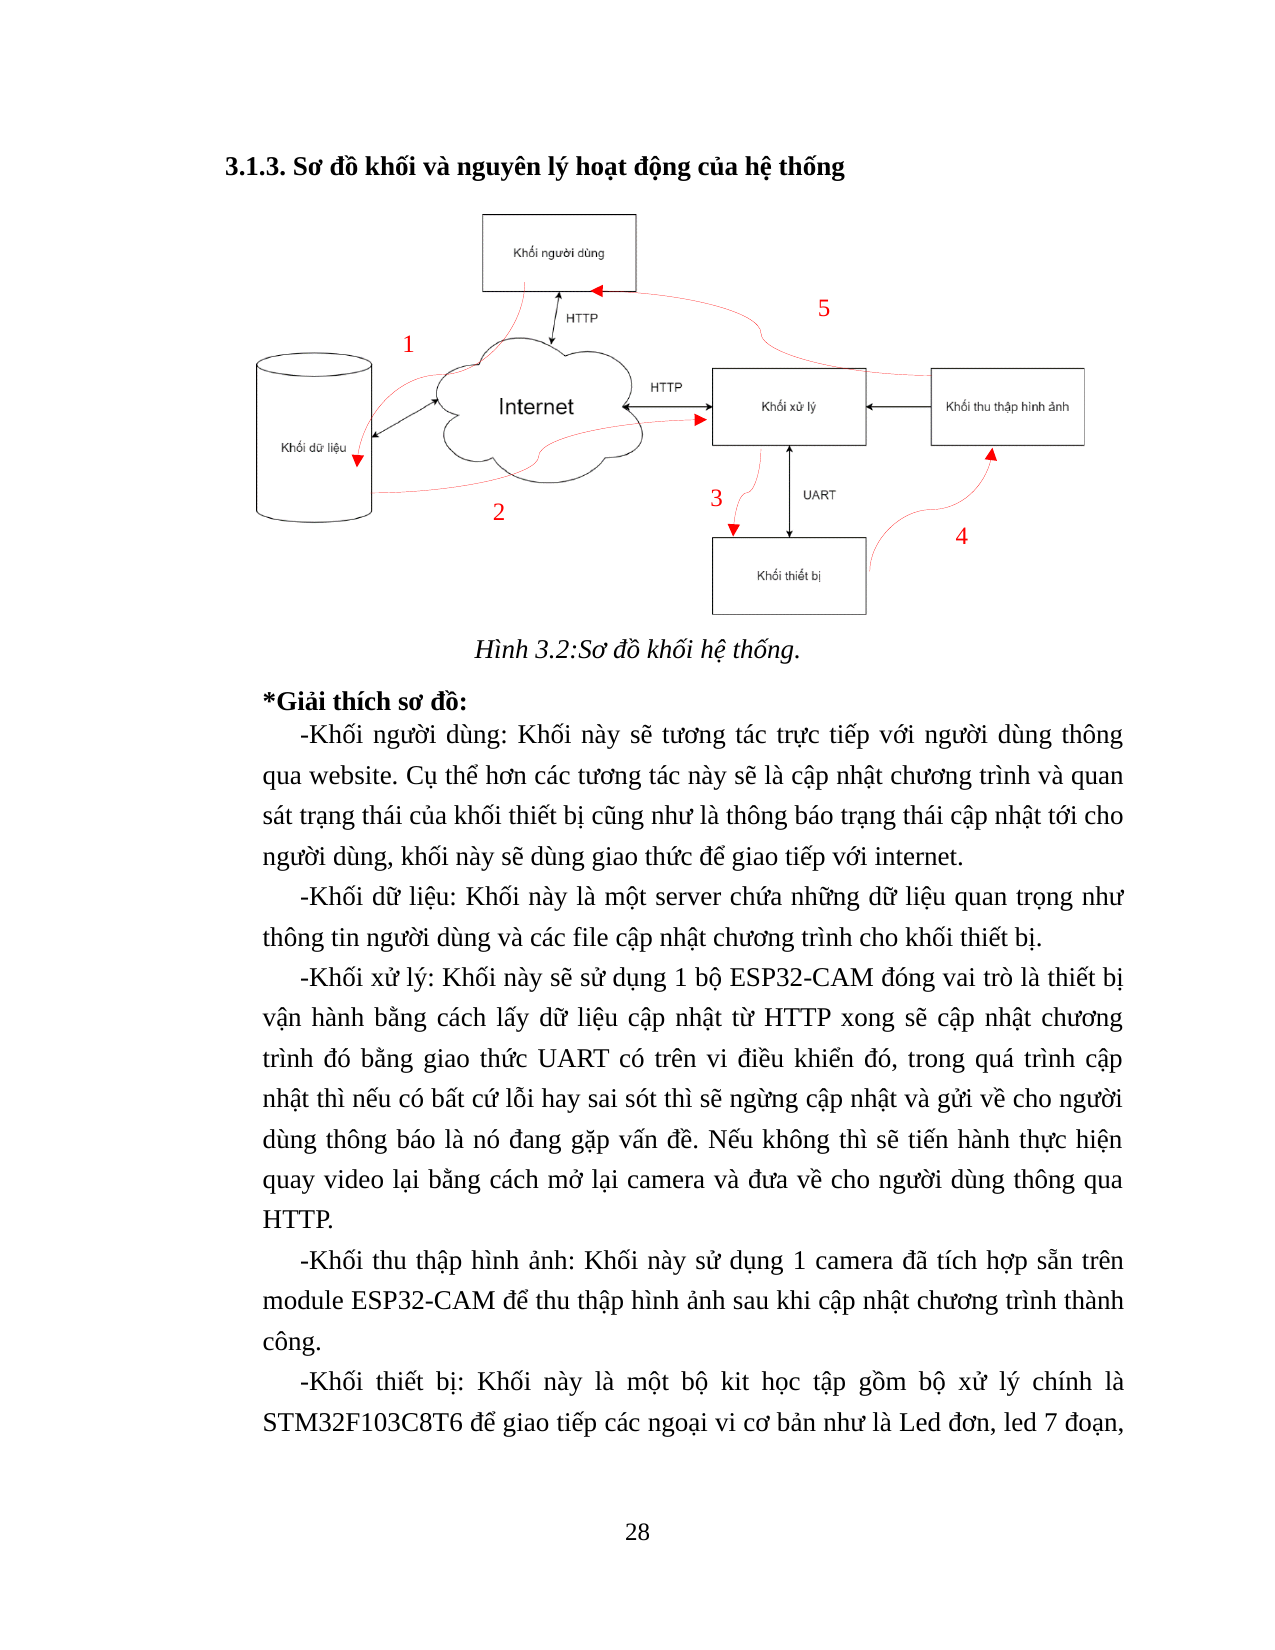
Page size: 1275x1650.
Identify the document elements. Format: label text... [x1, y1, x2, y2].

list Sơ đồ khối và nguyên lý hoạt động của hệ thống [225, 150, 1125, 181]
picture [256, 214, 1085, 615]
list -Khối dữ liệu: Khối này là một server chứa những dữ liệu quan trọng như thông tin người dùng và các file cập nhật chương trình cho khối thiết bị. [216, 880, 1125, 952]
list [216, 1365, 1125, 1437]
list -Khối xử lý: Khối này sẽ sử dụng 1 bộ ESP32-CAM đóng vai trò là thiết bị vận hành bằng cách lấy dữ liệu cập nhật từ HTTP xong sẽ cập nhật chương trình đó bằng giao thức UART có trên vi điều khiển đó, trong quá trình cập nhật thì nếu có bất cứ lỗi hay sai sót thì sẽ ngừng cập nhật và gửi về cho người dùng thông báo là nó đang gặp vấn đề. Nếu không thì sẽ tiến hành thực hiện quay video lại bằng cách mở lại camera và đưa về cho người dùng thông qua HTTP. [216, 961, 1125, 1235]
list *Giải thích sơ đồ: [216, 685, 1125, 716]
list -Khối thu thập hình ảnh: Khối này sử dụng 1 camera đã tích hợp sẵn trên module ESP32-CAM để thu thập hình ảnh sau khi cập nhật chương trình thành công. [216, 1244, 1125, 1356]
text Hình 3.2:Sơ đồ khối hệ thống. [150, 633, 1125, 664]
list -Khối người dùng: Khối này sẽ tương tác trực tiếp với người dùng thông qua website. Cụ thể hơn các tương tác này sẽ là cập nhật chương trình và quan sát trạng thái của khối thiết bị cũng như là thông báo trạng thái cập nhật tới cho người dùng, khối này sẽ dùng giao thức để giao tiếp với internet. [216, 719, 1125, 871]
